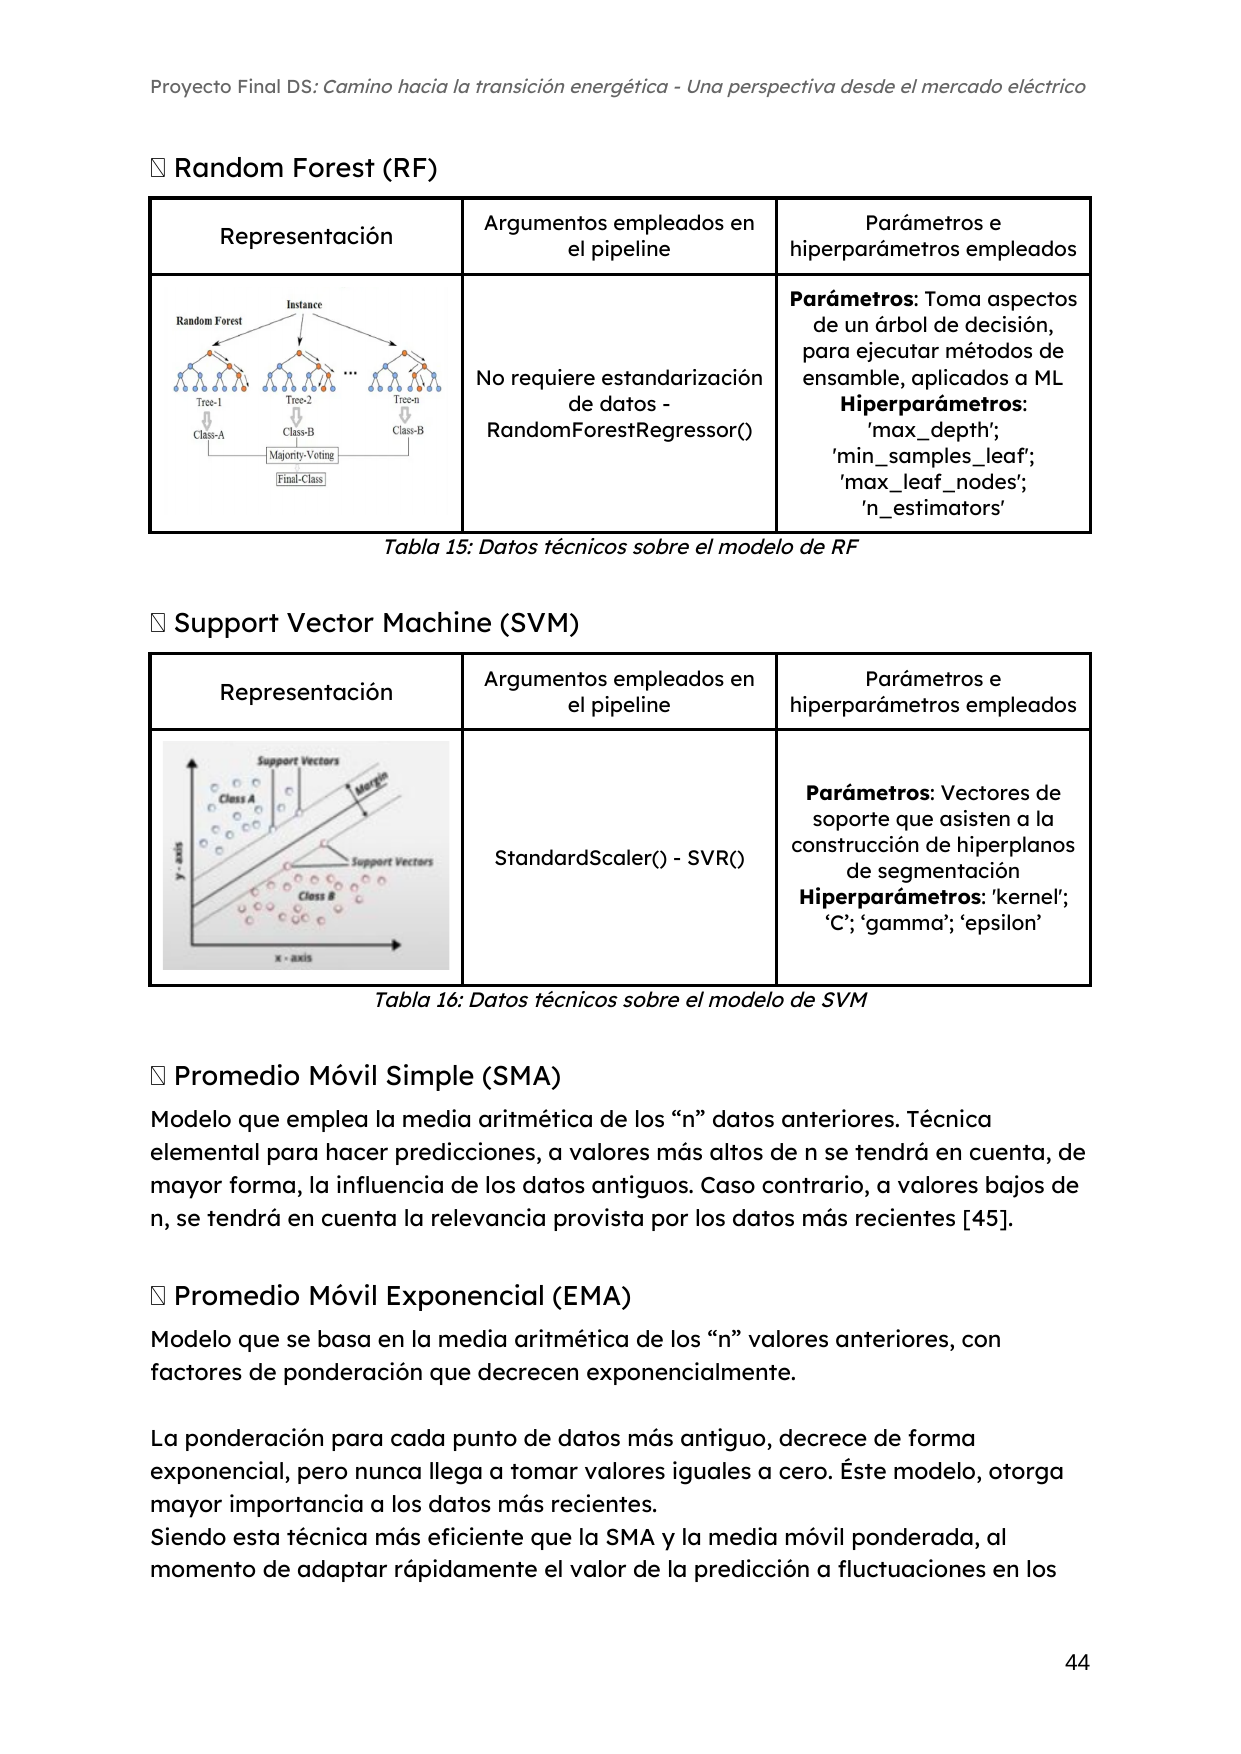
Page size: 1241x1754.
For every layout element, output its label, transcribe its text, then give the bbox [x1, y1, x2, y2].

table_header Argumentos empleados en el pipeline [464, 655, 775, 728]
picture [164, 287, 448, 515]
text Modelo que emplea la media aritmética de los “n” datos anteriores. Técnica elemental para hacer predicciones, a valores más altos de n se tendrá en cuenta, de mayor forma, la influencia de los datos antiguos. Caso contrario, a valores bajos de n, se tendrá en cuenta la relevancia provista por los datos más recientes [45]. [150, 1105, 1090, 1232]
text Tabla 16: Datos técnicos sobre el modelo de SVM [150, 987, 1090, 1013]
table_header Representación [152, 655, 461, 728]
subtitle 📝 Random Forest (RF) [150, 150, 1090, 184]
table_header Argumentos empleados en el pipeline [464, 200, 775, 272]
text Modelo que se basa en la media aritmética de los “n” valores anteriores, con factores de ponderación que decrecen exponencialmente. [150, 1324, 1090, 1386]
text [150, 1522, 1090, 1583]
table_cell Parámetros: Vectores de soporte que asisten a la construcción de hiperplanos de segmentación Hiperparámetros: 'kernel'; ‘C’; ‘gamma’; ‘epsilon’ [778, 731, 1089, 984]
table_cell No requiere estandarización de datos - RandomForestRegressor() [464, 276, 775, 531]
table_cell StandardScaler() - SVR() [464, 731, 775, 984]
table_header Representación [152, 200, 461, 272]
table_cell [152, 731, 461, 984]
table_cell [152, 276, 461, 531]
table_cell Parámetros: Toma aspectos de un árbol de decisión, para ejecutar métodos de ensamble, aplicados a ML Hiperparámetros: 'max_depth'; 'min_samples_leaf'; 'max_leaf_nodes'; 'n_estimators' [778, 276, 1089, 531]
table_header Parámetros e hiperparámetros empleados [778, 200, 1089, 272]
picture [162, 741, 450, 970]
text Tabla 15: Datos técnicos sobre el modelo de RF [150, 534, 1090, 560]
text La ponderación para cada punto de datos más antiguo, decrece de forma exponencial, pero nunca llega a tomar valores iguales a cero. Éste modelo, otorga mayor importancia a los datos más recientes. [150, 1423, 1090, 1518]
subtitle 📝 Support Vector Machine (SVM) [150, 605, 1090, 639]
table_header Parámetros e hiperparámetros empleados [778, 655, 1089, 728]
subtitle 📝 Promedio Móvil Exponencial (EMA) [150, 1278, 1090, 1312]
subtitle 📝 Promedio Móvil Simple (SMA) [150, 1058, 1090, 1092]
